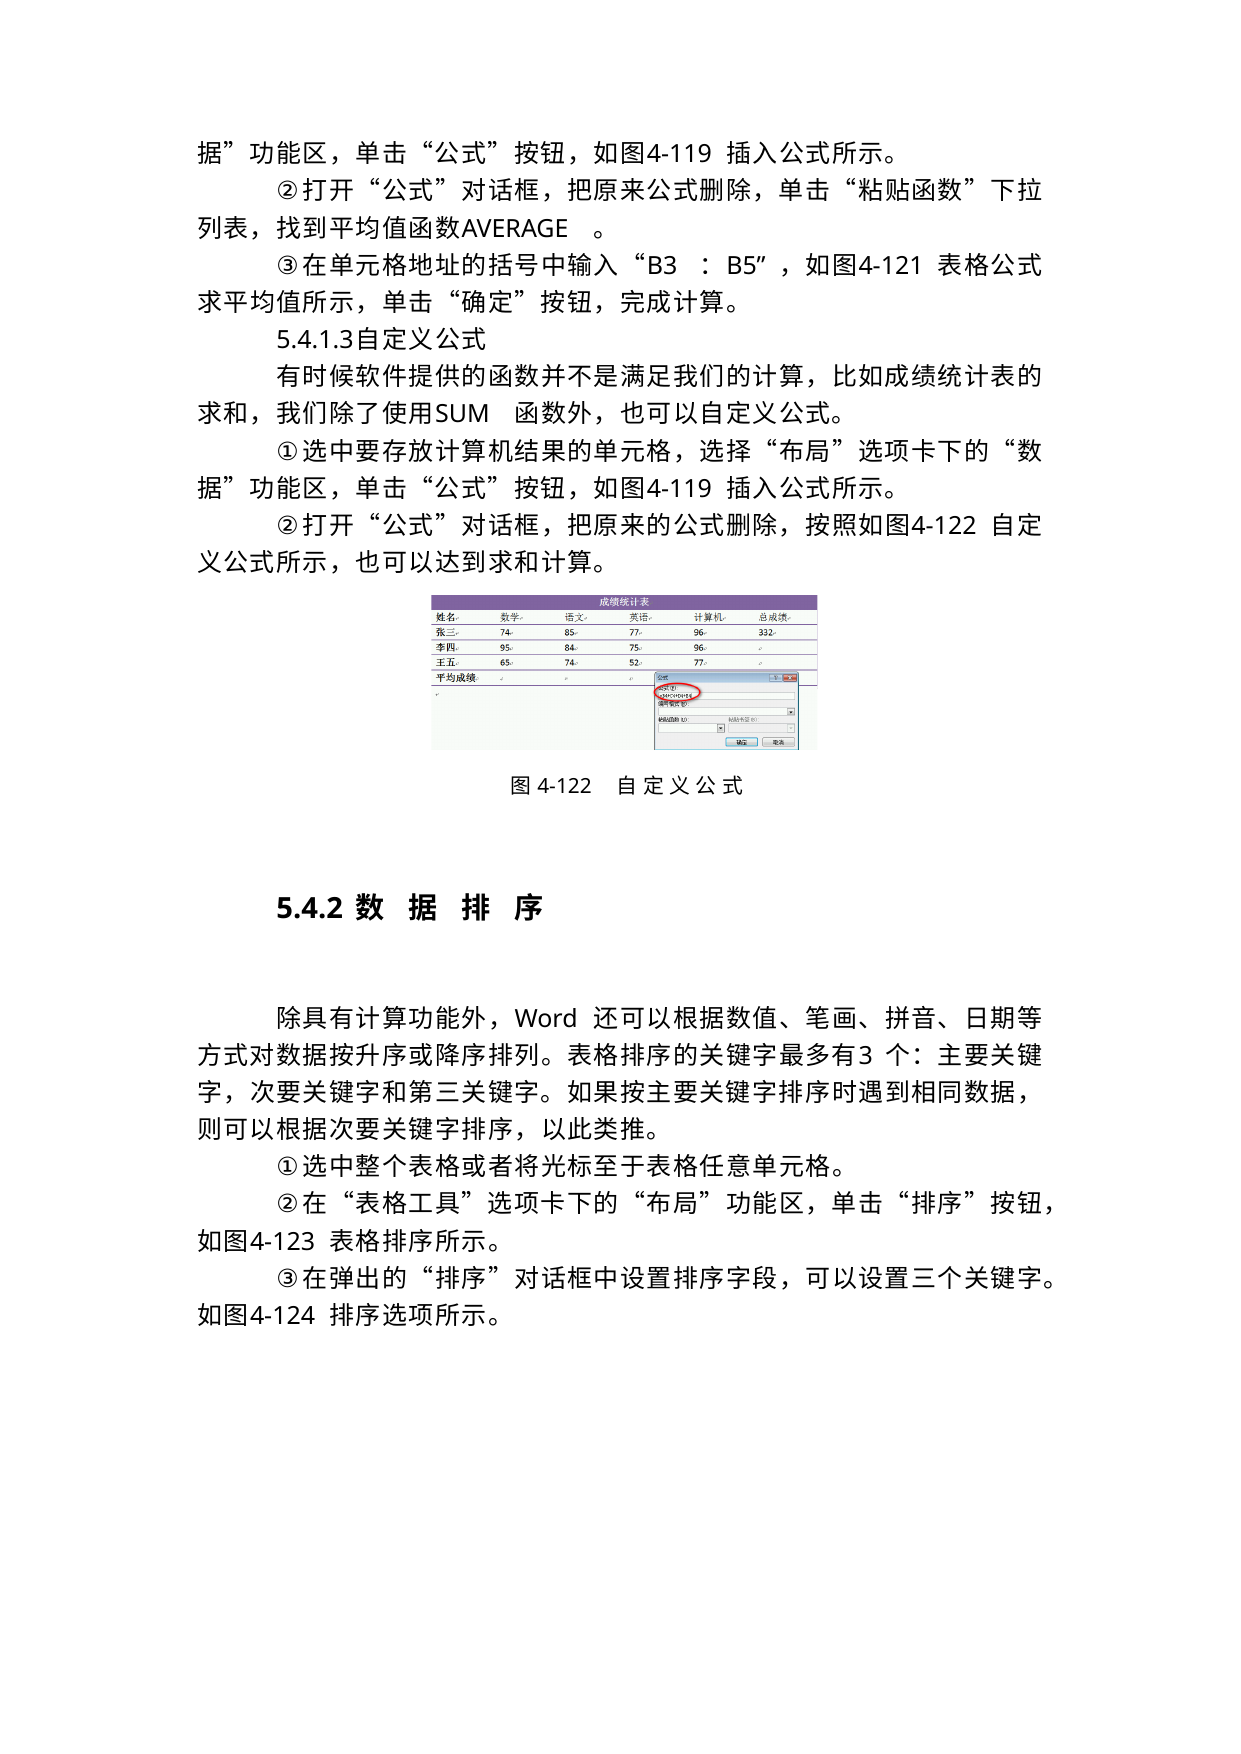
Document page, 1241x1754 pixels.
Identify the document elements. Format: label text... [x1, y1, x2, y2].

text 除具有计算功能外，Word还可以根据数值、笔画、拼音、日期等方式对数据按升序或降序排列。表格排序的关键字最多有3个：主要关键字，次要关键字和第三关键字。如果按主要关键字排序时遇到相同数据，则可以根据次要关键字排序，以此类推。 [197, 998, 1043, 1146]
list 在单元格地址的括号中输入“B3：B5”，如图4-121表格公式求平均值所示，单击“确定”按钮，完成计算。 [197, 245, 1043, 319]
list 选中整个表格或者将光标至于表格任意单元格。 [197, 1146, 1043, 1183]
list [197, 133, 1043, 170]
list 打开“公式”对话框，把原来的公式删除，按照如图4-122自定义公式所示，也可以达到求和计算。 [197, 505, 1043, 579]
list 选中要存放计算机结果的单元格，选择“布局”选项卡下的“数据”功能区，单击“公式”按钮，如图4-119插入公式所示。 [197, 431, 1043, 505]
list 在弹出的“排序”对话框中设置排序字段，可以设置三个关键字。如图4-124排序选项所示。 [197, 1258, 1043, 1332]
list 打开“公式”对话框，把原来公式删除，单击“粘贴函数”下拉列表，找到平均值函数AVERAGE。 [197, 170, 1043, 245]
list 5.4.1.3自定义公式 [197, 319, 1043, 356]
subtitle 5.4.2 数据排序 [197, 869, 1043, 943]
table_header 图4-122自定义公式 [186, 580, 1074, 803]
list 在“表格工具”选项卡下的“布局”功能区，单击“排序”按钮，如图4-123表格排序所示。 [197, 1183, 1043, 1258]
list 有时候软件提供的函数并不是满足我们的计算，比如成绩统计表的求和，我们除了使用SUM函数外，也可以自定义公式。 [197, 356, 1043, 431]
picture [431, 595, 818, 750]
